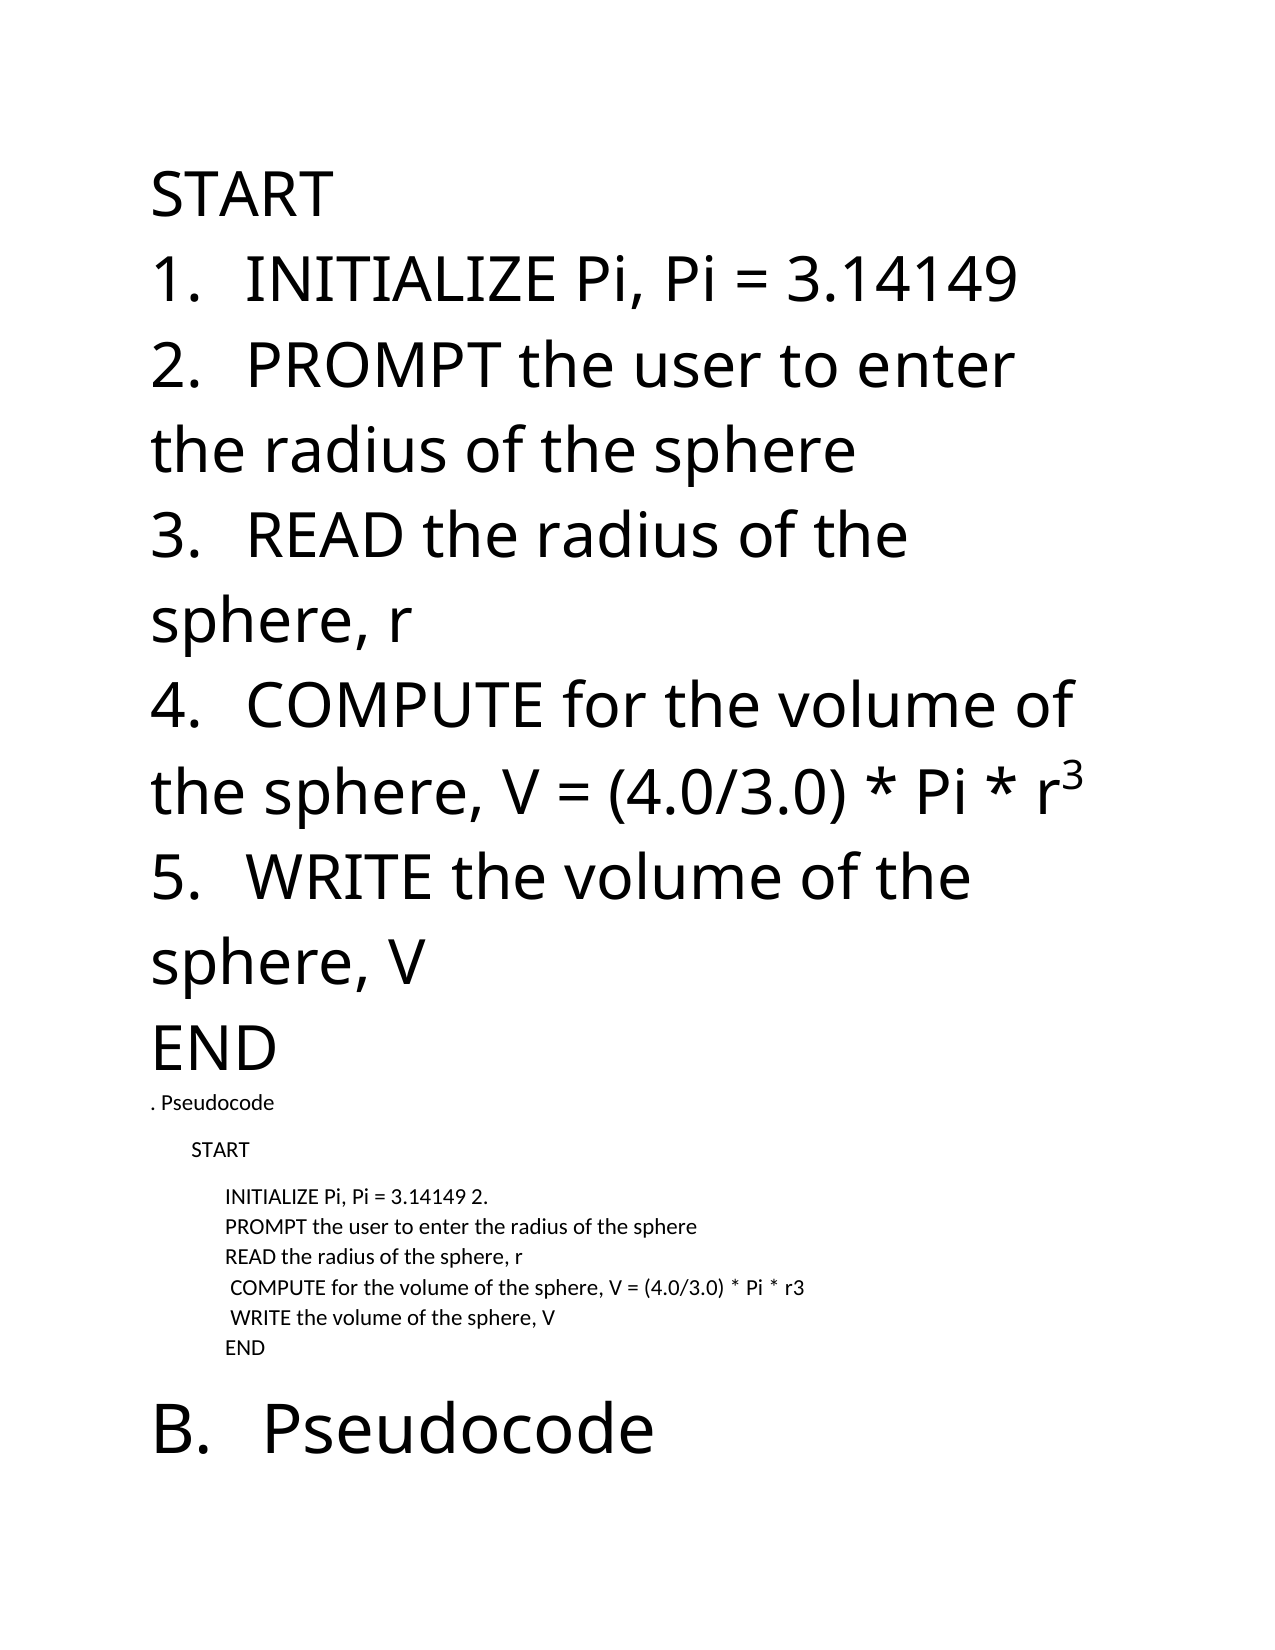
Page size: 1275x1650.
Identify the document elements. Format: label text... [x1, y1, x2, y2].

list PROMPT the user to enter the radius of the sphere [225, 1212, 1125, 1240]
text . Pseudocode [150, 1088, 1125, 1116]
list COMPUTE for the volume of the sphere, V = (4.0/3.0) * Pi * r3 [225, 1273, 1125, 1301]
text 3. READ the radius of the sphere, r [150, 490, 1125, 661]
text START [150, 150, 1125, 235]
text 4. COMPUTE for the volume of the sphere, V = (4.0/3.0) * Pi * r3 [150, 661, 1125, 833]
text 1. INITIALIZE Pi, Pi = 3.14149 [150, 235, 1125, 320]
list WRITE the volume of the sphere, V [225, 1303, 1125, 1331]
list READ the radius of the sphere, r [225, 1242, 1125, 1270]
text END [150, 1003, 1125, 1088]
text 5. WRITE the volume of the sphere, V [150, 833, 1125, 1003]
text 2. PROMPT the user to enter the radius of the sphere [150, 320, 1125, 490]
list END [225, 1333, 1125, 1361]
text B. Pseudocode [150, 1380, 1125, 1473]
text START [150, 1135, 1125, 1163]
list INITIALIZE Pi, Pi = 3.14149 2. [225, 1182, 1125, 1210]
